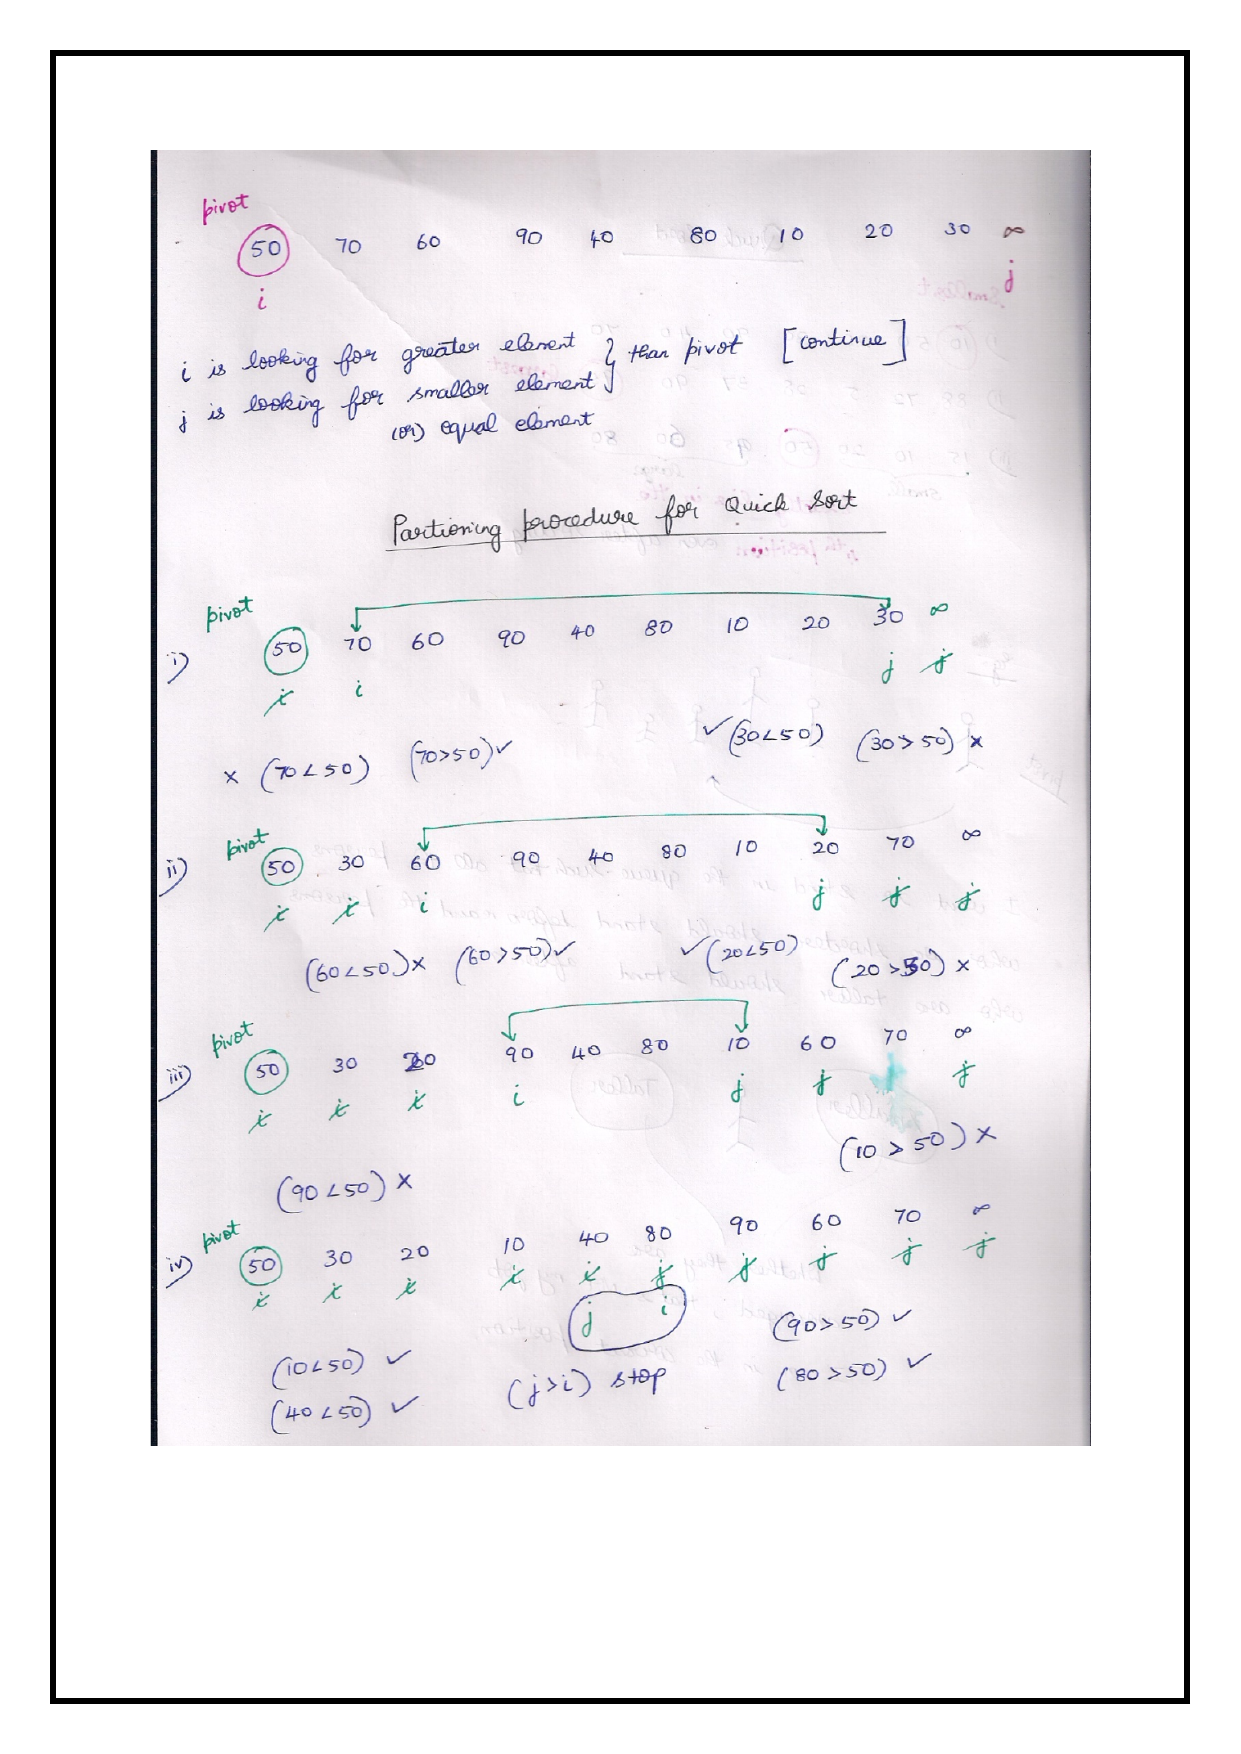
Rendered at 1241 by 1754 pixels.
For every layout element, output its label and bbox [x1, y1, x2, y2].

picture [152, 151, 1091, 1445]
